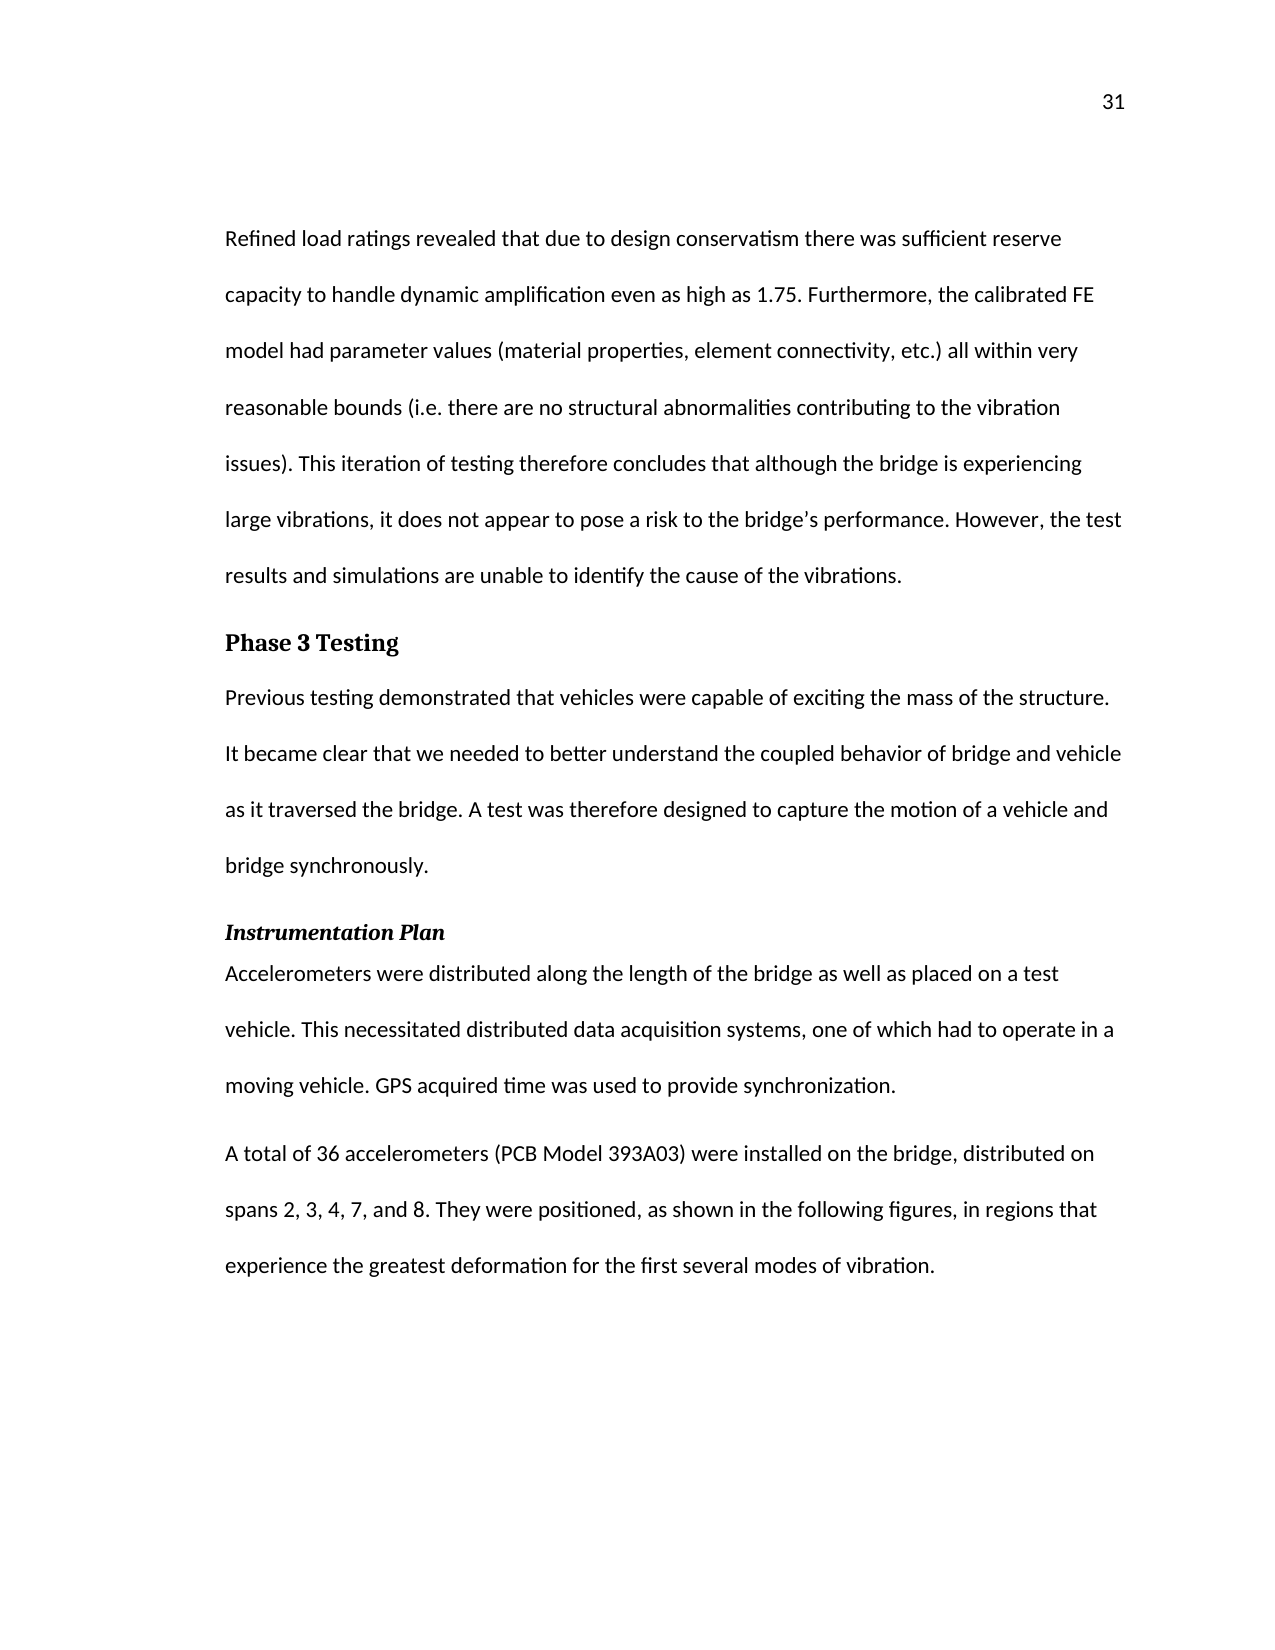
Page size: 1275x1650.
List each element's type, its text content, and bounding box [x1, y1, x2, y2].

text A total of 36 accelerometers (PCB Model 393A03) were installed on the bridge, distributed on spans 2, 3, 4, 7, and 8. They were positioned, as shown in the following figures, in regions that experience the greatest deformation for the first several modes of vibration. [225, 1139, 1125, 1279]
subtitle Instrumentation Plan [225, 920, 1125, 946]
text Accelerometers were distributed along the length of the bridge as well as placed on a test vehicle. This necessitated distributed data acquisition systems, one of which had to operate in a moving vehicle. GPS acquired time was used to provide synchronization. [225, 959, 1125, 1099]
subtitle Phase 3 Testing [225, 629, 1125, 658]
text Refined load ratings revealed that due to design conservatism there was sufficient reserve capacity to handle dynamic amplification even as high as 1.75. Furthermore, the calibrated FE model had parameter values (material properties, element connectivity, etc.) all within very reasonable bounds (i.e. there are no structural abnormalities contributing to the vibration issues). This iteration of testing therefore concludes that although the bridge is experiencing large vibrations, it does not appear to pose a risk to the bridge’s performance. However, the test results and simulations are unable to identify the cause of the vibrations. [225, 224, 1125, 589]
text Previous testing demonstrated that vehicles were capable of exciting the mass of the structure. It became clear that we needed to better understand the coupled behavior of bridge and vehicle as it traversed the bridge. A test was therefore designed to capture the motion of a vehicle and bridge synchronously. [225, 683, 1125, 879]
